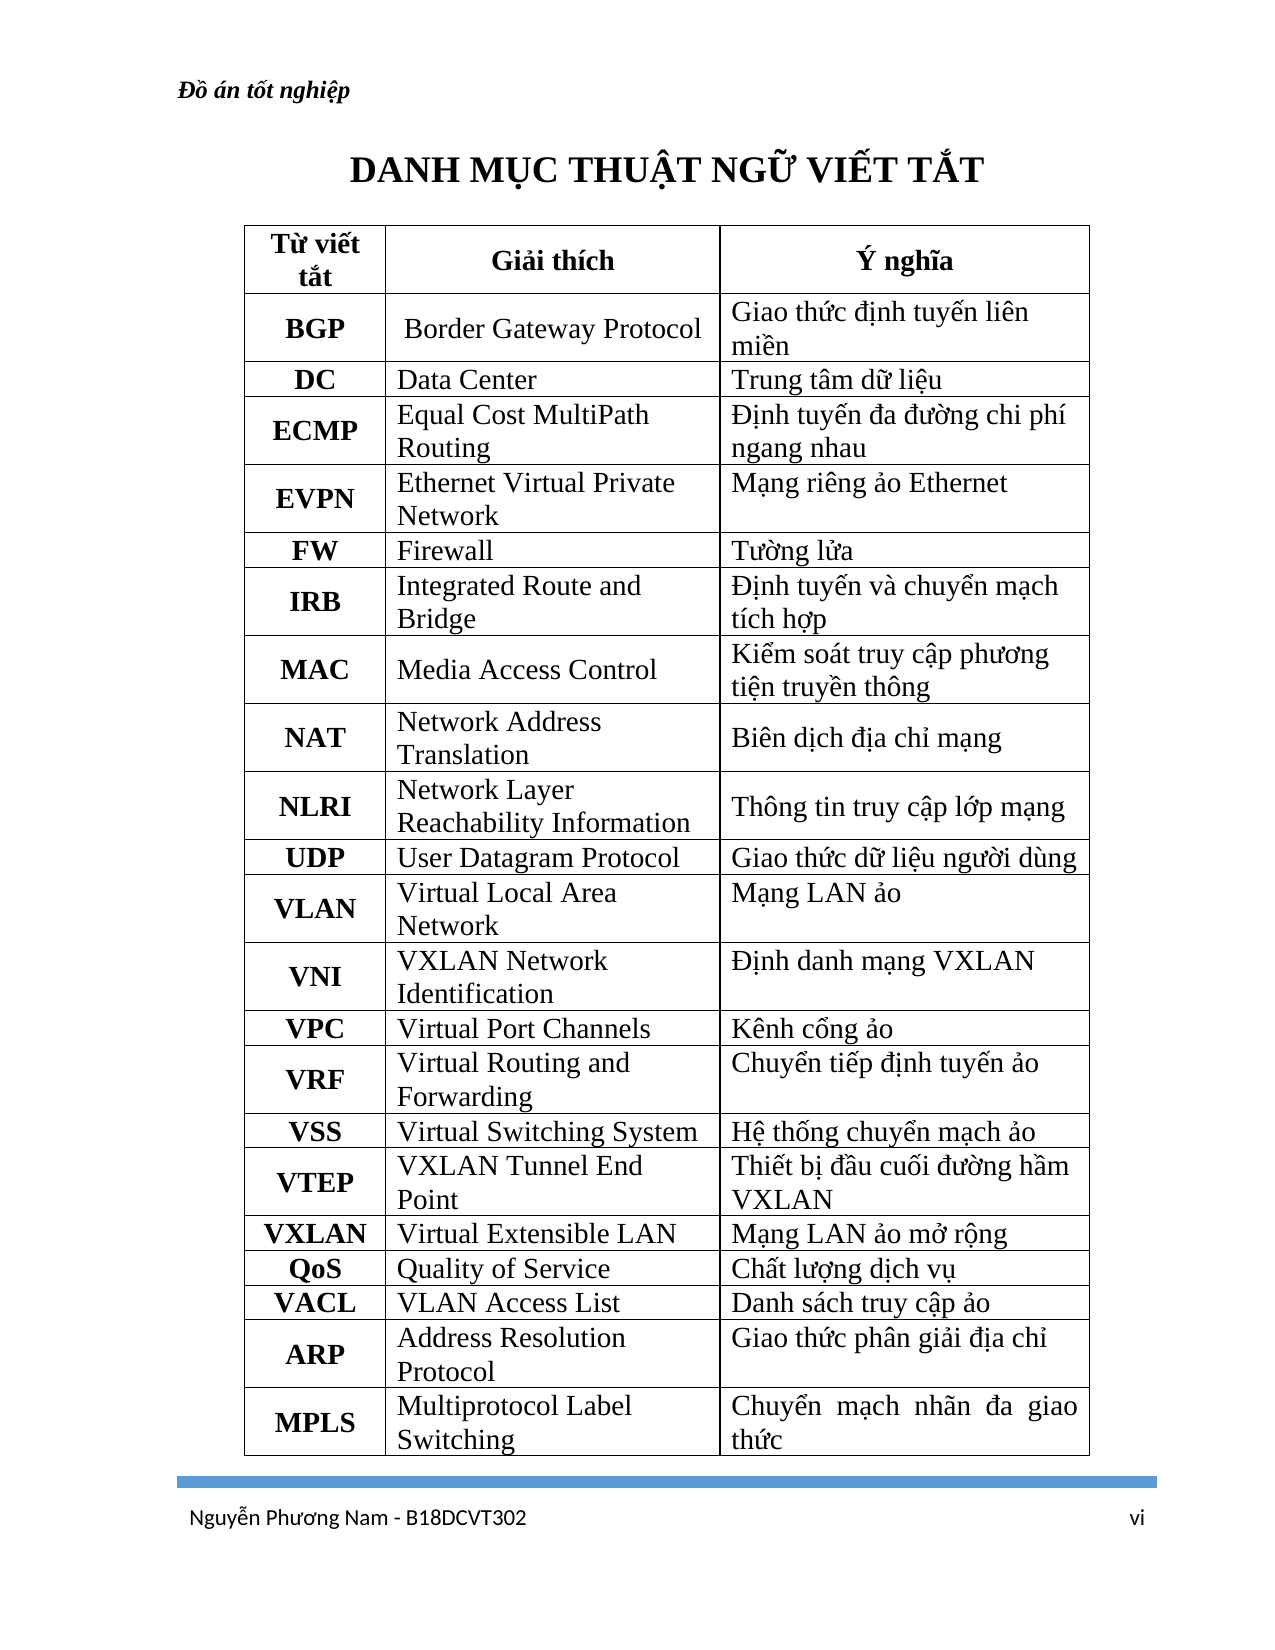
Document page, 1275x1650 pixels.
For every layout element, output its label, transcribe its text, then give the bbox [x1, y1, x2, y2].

table_cell VSS [245, 1114, 385, 1147]
table_cell Virtual Port Channels [386, 1011, 719, 1044]
table_cell VRF [245, 1046, 385, 1113]
table_cell EVPN [245, 465, 385, 532]
table_cell Border Gateway Protocol [386, 294, 719, 361]
table_cell Hệ thống chuyển mạch ảo [721, 1114, 1089, 1147]
table_cell Biên dịch địa chỉ mạng [721, 704, 1089, 771]
table_cell VXLAN Tunnel End Point [386, 1148, 719, 1215]
table_cell Multiprotocol Label Switching [386, 1388, 719, 1455]
table_cell IRB [245, 568, 385, 635]
table_header Ý nghĩa [721, 226, 1089, 293]
table_cell Định tuyến và chuyển mạch tích hợp [721, 568, 1089, 635]
table_cell Chất lượng dịch vụ [721, 1251, 1089, 1284]
table_cell Firewall [386, 533, 719, 567]
table_cell VLAN [245, 875, 385, 942]
table_cell MPLS [245, 1388, 385, 1455]
table_cell Giao thức định tuyến liên miền [721, 294, 1089, 361]
table_cell Kiểm soát truy cập phương tiện truyền thông [721, 636, 1089, 703]
table_cell VXLAN [245, 1216, 385, 1250]
table_cell Virtual Extensible LAN [386, 1216, 719, 1250]
table_cell Giao thức phân giải địa chỉ [721, 1320, 1089, 1387]
table_cell Virtual Switching System [386, 1114, 719, 1147]
table_cell VNI [245, 943, 385, 1010]
table_cell ECMP [245, 397, 385, 464]
table_cell Network Layer Reachability Information [386, 772, 719, 839]
table_header Từ viết tắt [245, 226, 385, 293]
table_cell Chuyển mạch nhãn đa giao thức [721, 1388, 1089, 1455]
table_cell BGP [245, 294, 385, 361]
table_cell Chuyển tiếp định tuyến ảo [721, 1046, 1089, 1113]
table_cell Address Resolution Protocol [386, 1320, 719, 1387]
table_cell VLAN Access List [386, 1286, 719, 1319]
table_cell Quality of Service [386, 1251, 719, 1284]
table_cell Network Address Translation [386, 704, 719, 771]
table_cell Virtual Local Area Network [386, 875, 719, 942]
table_cell DC [245, 362, 385, 396]
table_cell Kênh cổng ảo [721, 1011, 1089, 1044]
table_cell Integrated Route and Bridge [386, 568, 719, 635]
table_cell Mạng riêng ảo Ethernet [721, 465, 1089, 532]
subtitle DANH MỤC THUẬT NGỮ VIẾT TẮT [177, 148, 1157, 191]
table_cell Tường lửa [721, 533, 1089, 567]
table_cell Equal Cost MultiPath Routing [386, 397, 719, 464]
table_cell ARP [245, 1320, 385, 1387]
table_cell Định danh mạng VXLAN [721, 943, 1089, 1010]
table_cell Thiết bị đầu cuối đường hầm VXLAN [721, 1148, 1089, 1215]
table_cell VPC [245, 1011, 385, 1044]
table_cell Ethernet Virtual Private Network [386, 465, 719, 532]
table_cell VXLAN Network Identification [386, 943, 719, 1010]
table_cell QoS [245, 1251, 385, 1284]
table_cell MAC [245, 636, 385, 703]
table_cell Trung tâm dữ liệu [721, 362, 1089, 396]
table_cell VTEP [245, 1148, 385, 1215]
table_cell Data Center [386, 362, 719, 396]
table_cell Danh sách truy cập ảo [721, 1286, 1089, 1319]
table_cell User Datagram Protocol [386, 840, 719, 874]
table_cell UDP [245, 840, 385, 874]
table_cell Định tuyến đa đường chi phí ngang nhau [721, 397, 1089, 464]
table_cell Virtual Routing and Forwarding [386, 1046, 719, 1113]
table_cell Mạng LAN ảo mở rộng [721, 1216, 1089, 1250]
table_cell VACL [245, 1286, 385, 1319]
table_cell NAT [245, 704, 385, 771]
table_header Giải thích [386, 226, 719, 293]
table_cell Thông tin truy cập lớp mạng [721, 772, 1089, 839]
table_cell Giao thức dữ liệu người dùng [721, 840, 1089, 874]
table_cell Media Access Control [386, 636, 719, 703]
table_cell NLRI [245, 772, 385, 839]
table_cell Mạng LAN ảo [721, 875, 1089, 942]
table_cell FW [245, 533, 385, 567]
